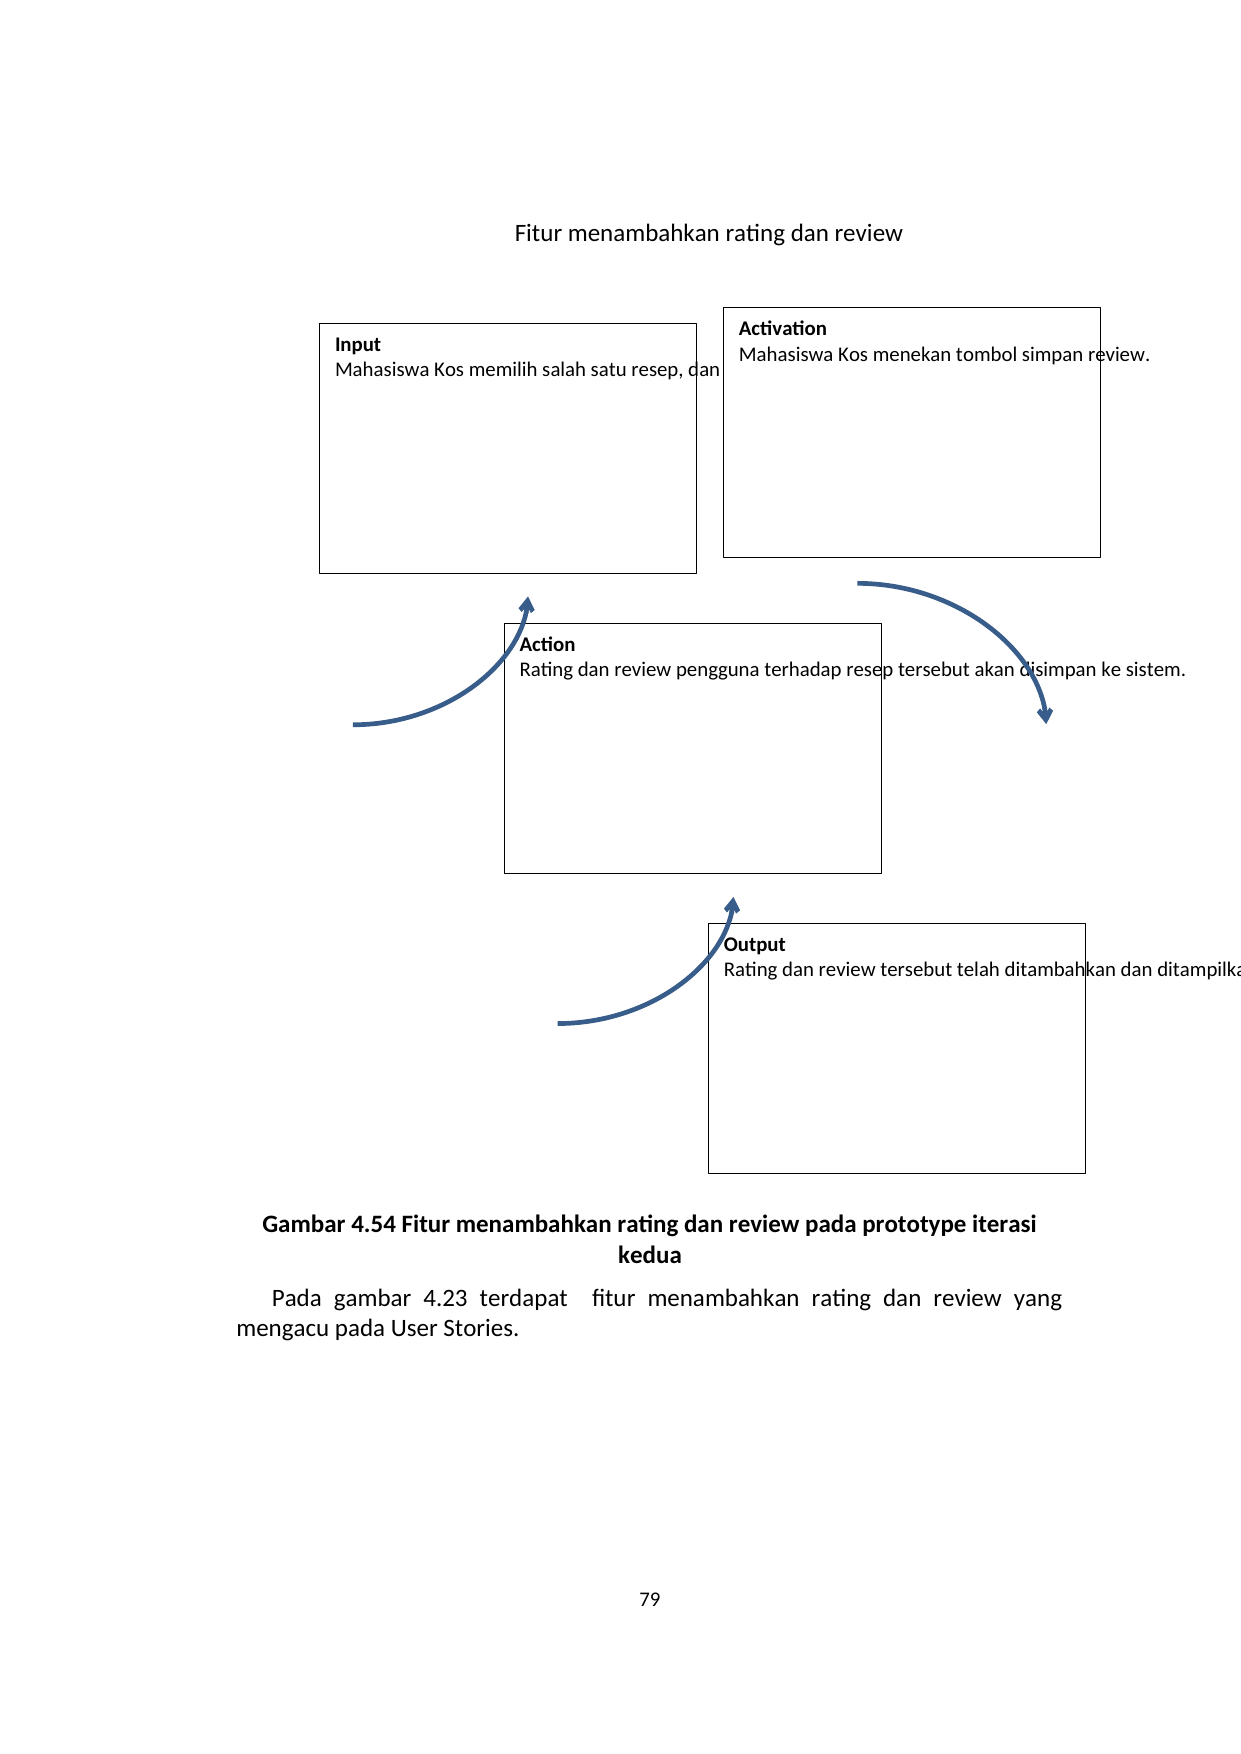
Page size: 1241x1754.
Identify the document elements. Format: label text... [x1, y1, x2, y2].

text Pada gambar 4.23 terdapat fitur menambahkan rating dan review yang mengacu pada User Stories. [236, 1282, 1063, 1343]
